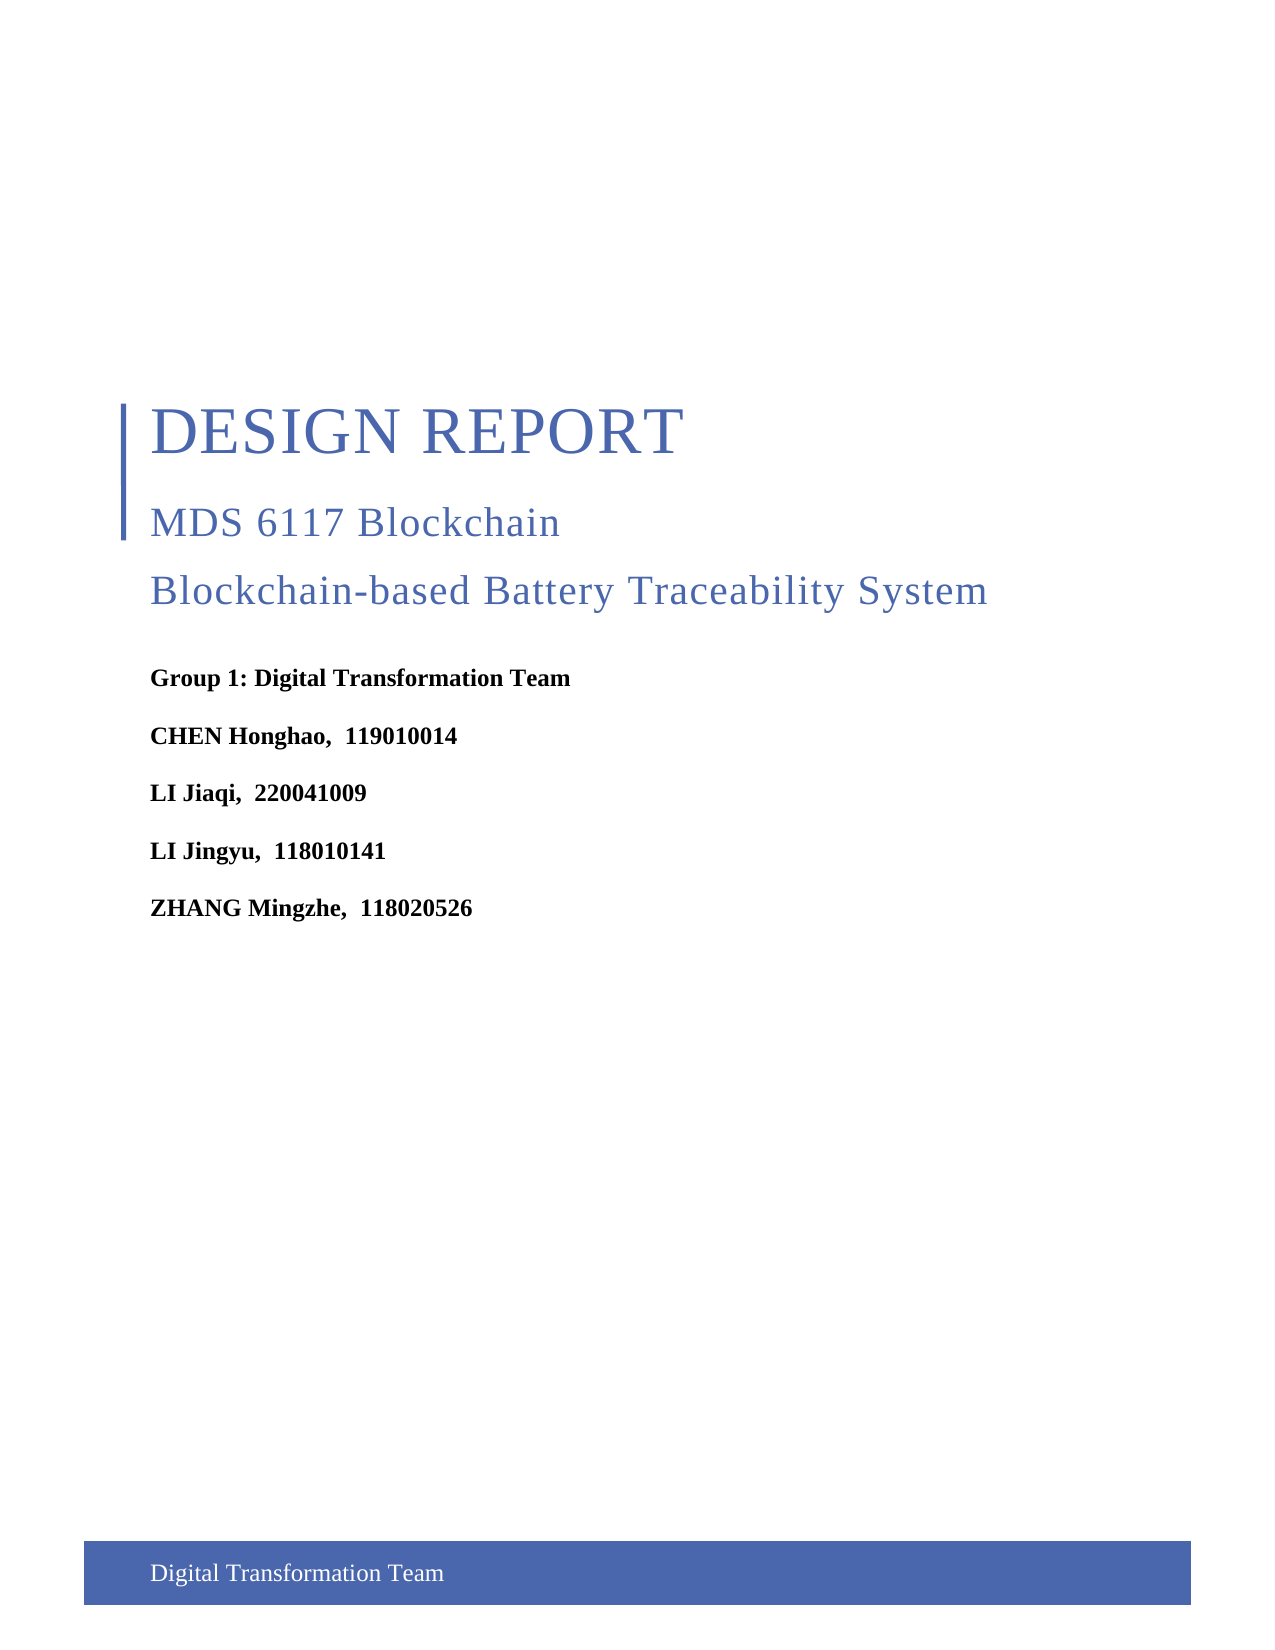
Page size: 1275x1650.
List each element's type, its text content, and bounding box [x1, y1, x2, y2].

subtitle Design Report [150, 392, 1125, 468]
list ZHANG Mingzhe, 118020526 [150, 893, 1125, 922]
list LI Jiaqi, 220041009 [150, 778, 1125, 807]
list LI Jingyu, 118010141 [150, 836, 1125, 864]
list Group 1: Digital Transformation Team [150, 663, 1125, 692]
subtitle Blockchain-based Battery Traceability System [150, 566, 1125, 614]
list CHEN Honghao, 119010014 [150, 721, 1125, 749]
subtitle MDS 6117 Blockchain [150, 497, 1125, 545]
